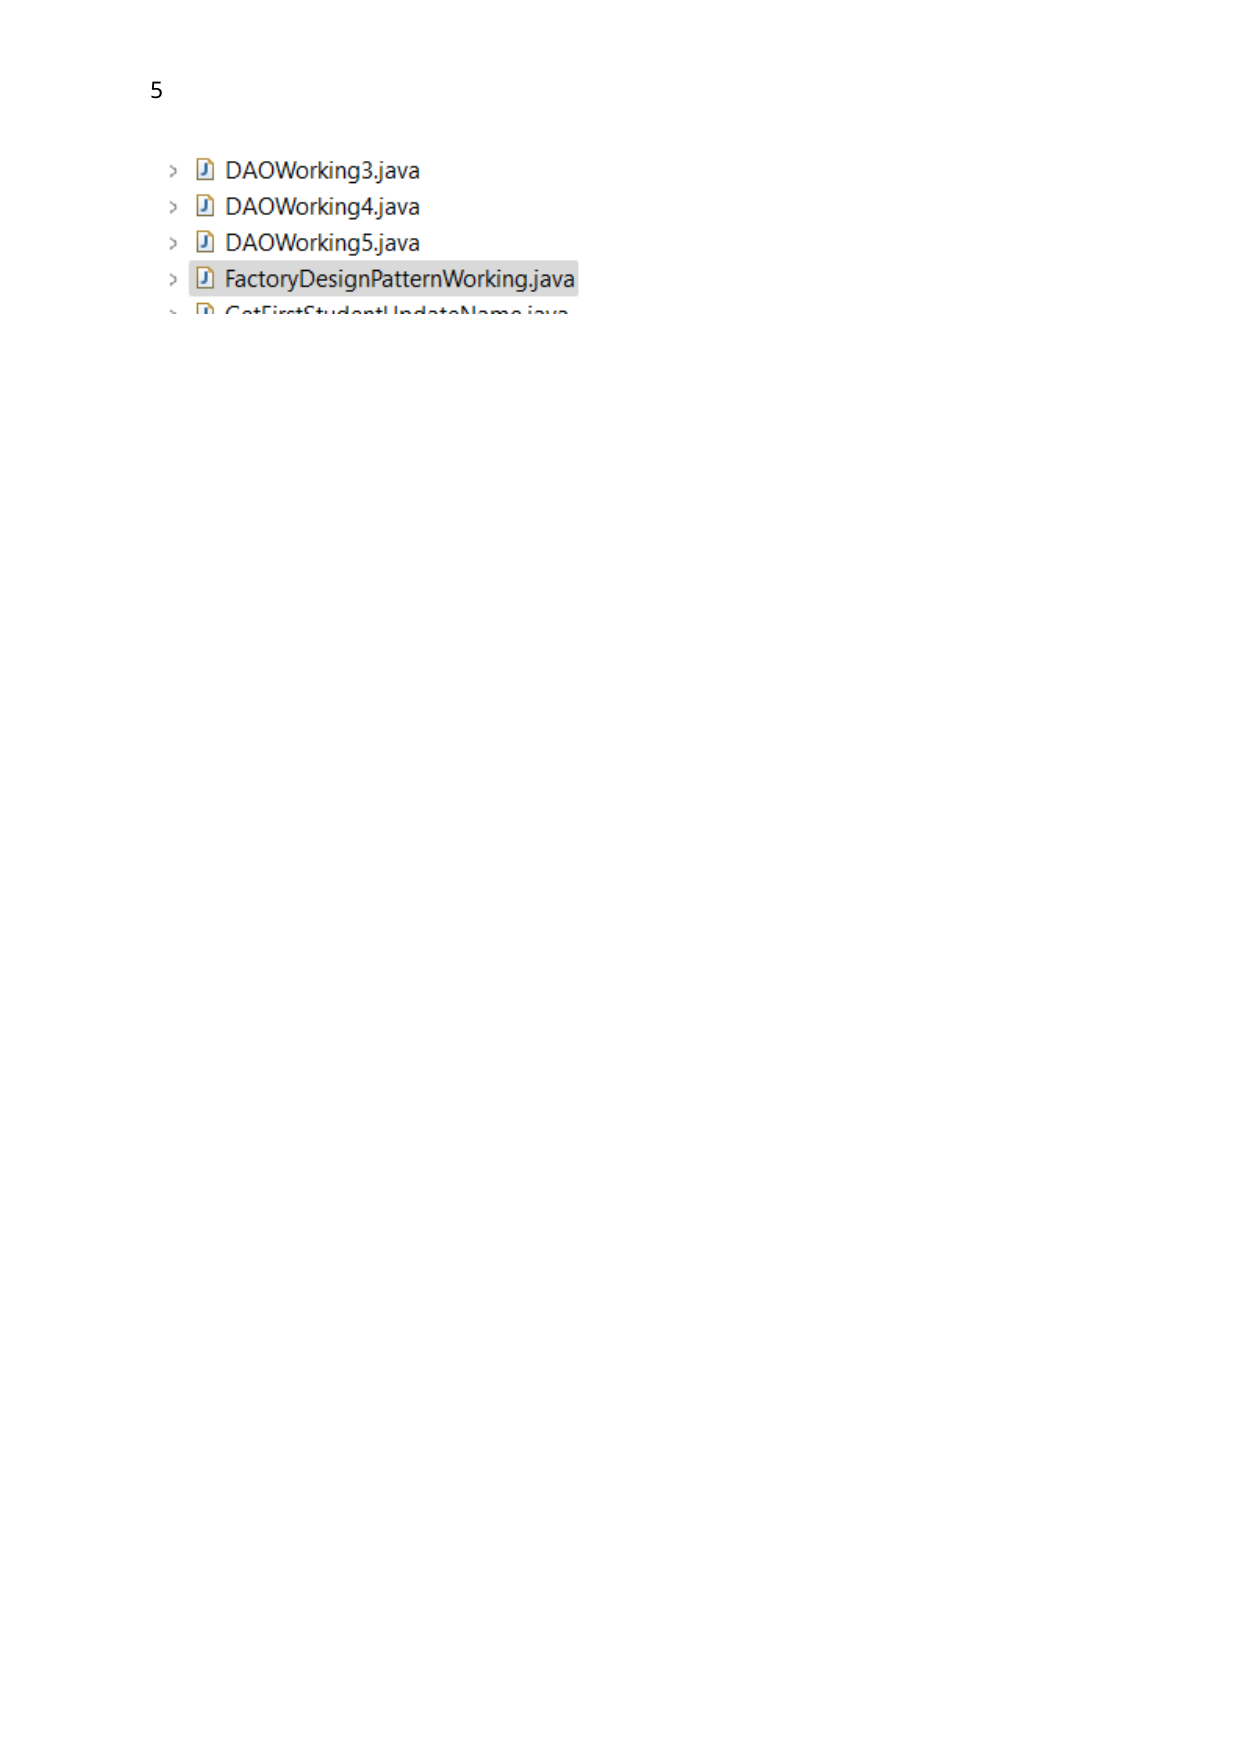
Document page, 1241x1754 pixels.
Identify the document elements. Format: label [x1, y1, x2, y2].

picture [150, 150, 621, 314]
